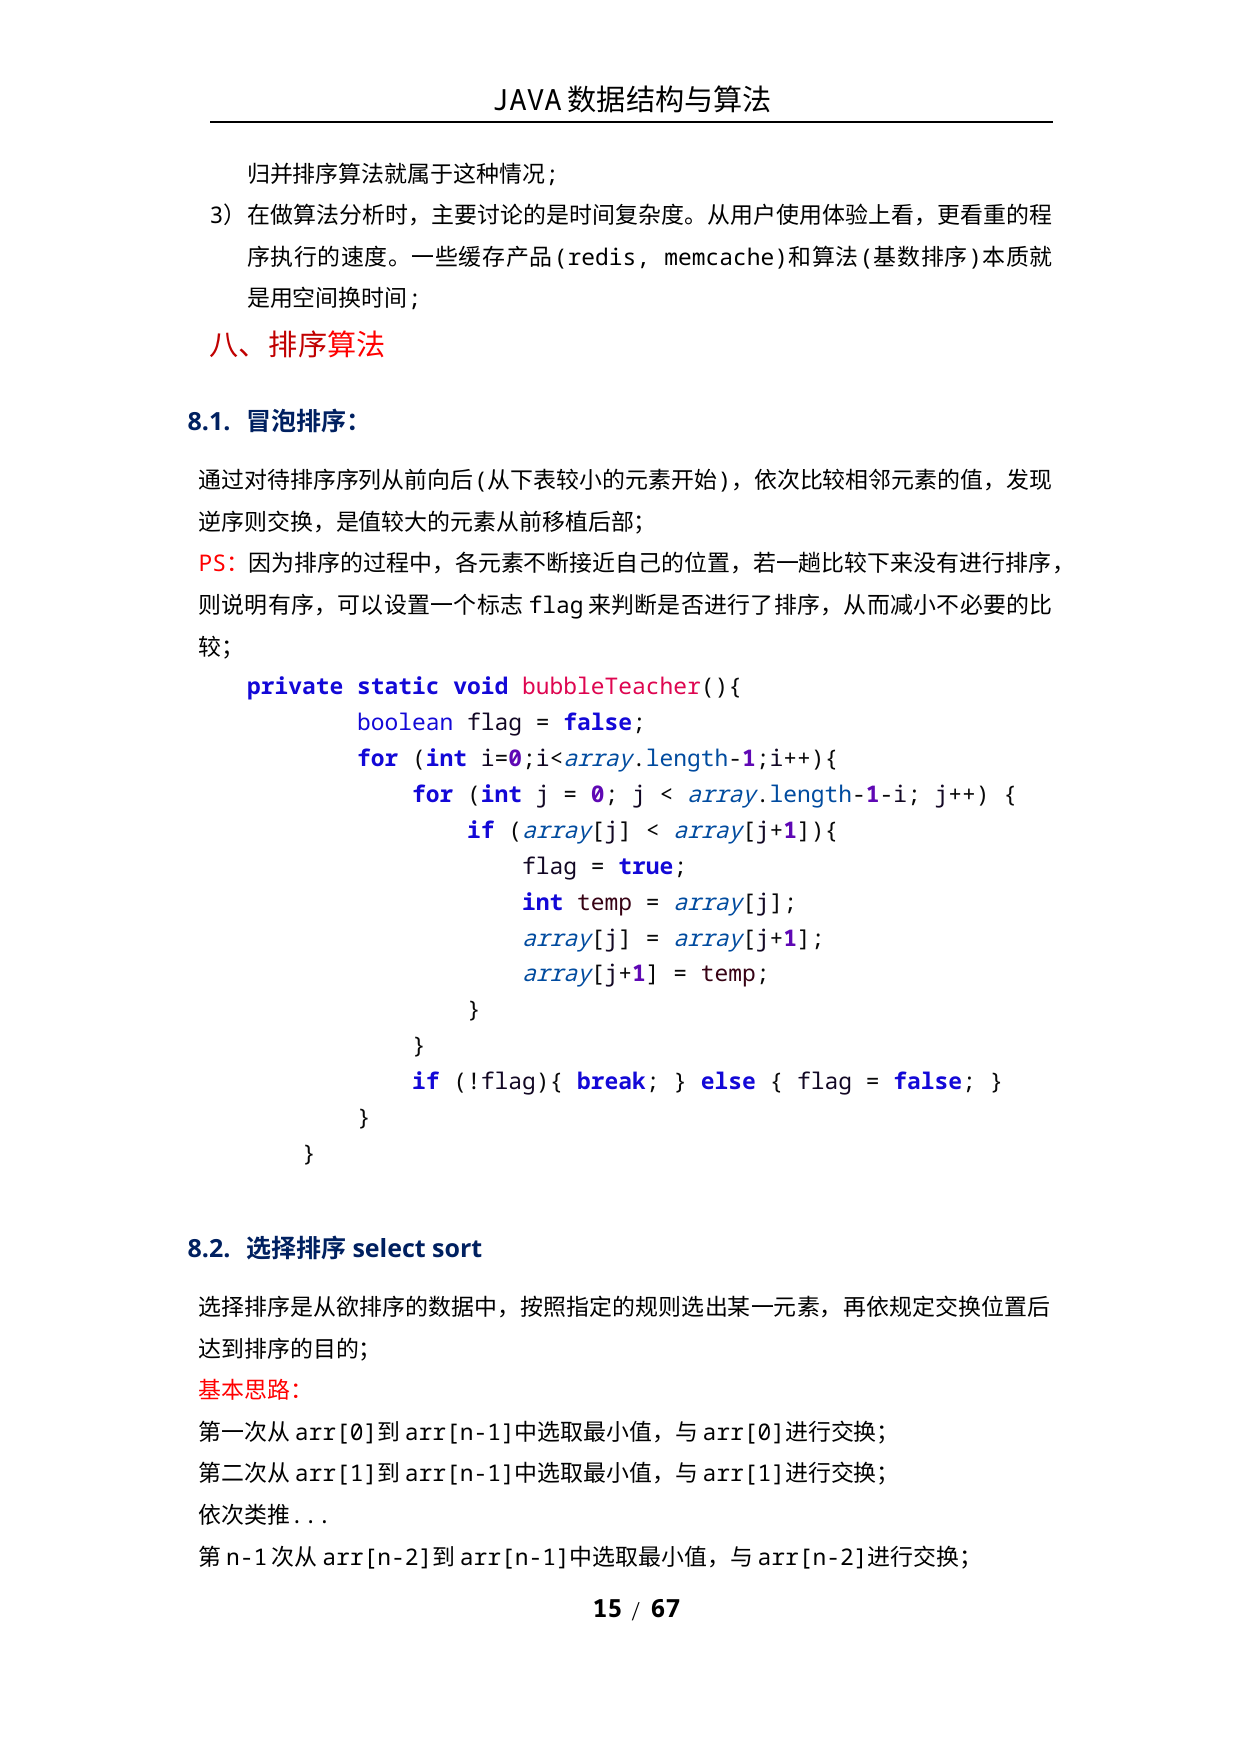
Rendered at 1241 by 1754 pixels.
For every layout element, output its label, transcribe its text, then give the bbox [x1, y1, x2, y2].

text 依次类推... [198, 1497, 1053, 1530]
text 通过对待排序序列从前向后(从下表较小的元素开始)，依次比较相邻元素的值，发现逆序则交换，是值较大的元素从前移植后部； [198, 462, 1053, 537]
text PS：因为排序的过程中，各元素不断接近自己的位置，若一趟比较下来没有进行排序，则说明有序，可以设置一个标志flag来判断是否进行了排序，从而减小不必要的比较； [198, 545, 1053, 662]
text 基本思路： [198, 1372, 1053, 1405]
text 第二次从arr[1]到arr[n-1]中选取最小值，与arr[1]进行交换； [198, 1455, 1053, 1488]
list 在做算法分析时，主要讨论的是时间复杂度。从用户使用体验上看，更看重的程序执行的速度。一些缓存产品(redis, memcache)和算法(基数排序)本质就是用空间换时间; [209, 197, 1053, 314]
subtitle 冒泡排序： [187, 402, 1053, 438]
text 选择排序是从欲排序的数据中，按照指定的规则选出某一元素，再依规定交换位置后达到排序的目的； [198, 1289, 1053, 1364]
text private static void bubbleTeacher(){ boolean flag = false; for (int i=0;i<array.length-1;i++){ for (int j = 0; j < array.length-1-i; j++) { if (array[j] < array[j+1]){ flag = true; int temp = array[j]; array[j] = array[j+1]; array[j+1] = temp; } } if (!flag){ break; } else { flag = false; } } } [247, 670, 1053, 1168]
text 第一次从arr[0]到arr[n-1]中选取最小值，与arr[0]进行交换； [198, 1413, 1053, 1447]
subtitle 选择排序 select sort [187, 1228, 1053, 1264]
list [209, 156, 1053, 189]
text 第n-1次从arr[n-2]到arr[n-1]中选取最小值，与arr[n-2]进行交换； [198, 1538, 1053, 1572]
subtitle 排序算法 [209, 322, 1053, 364]
